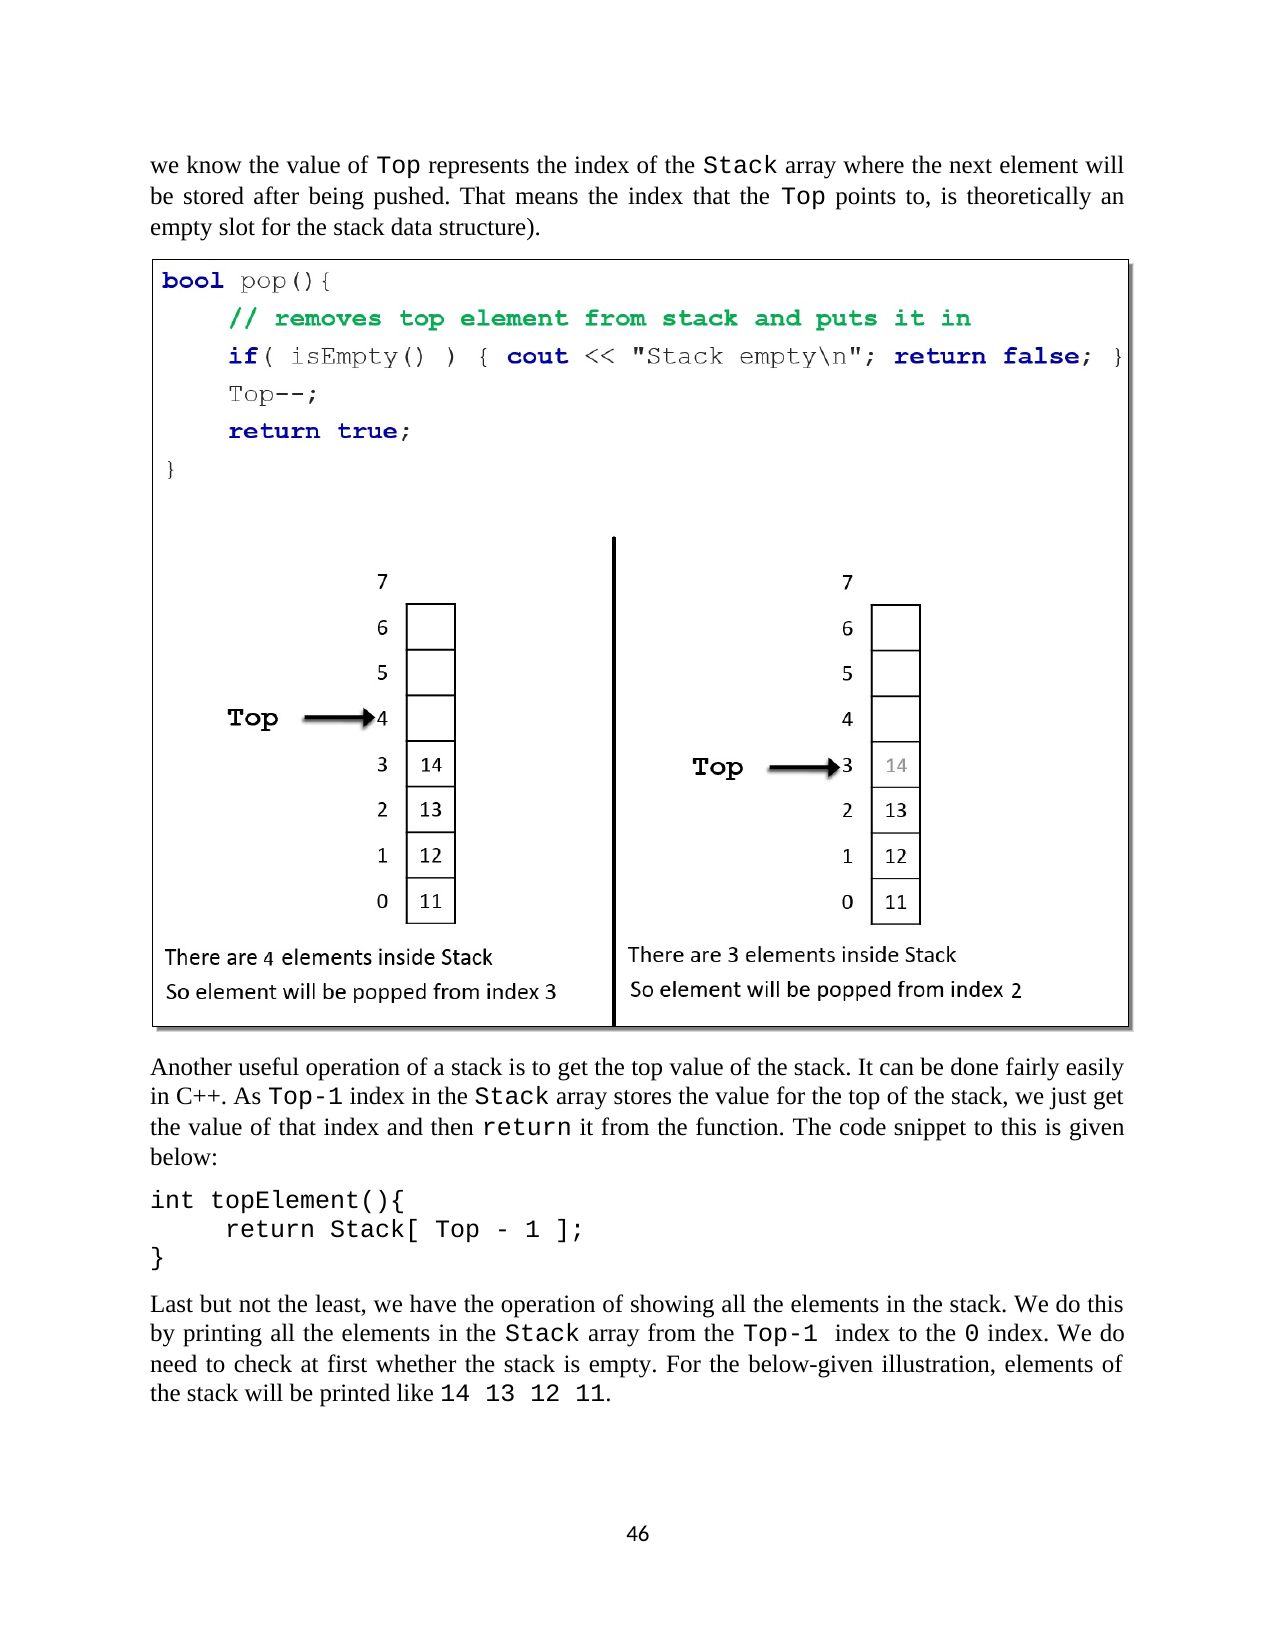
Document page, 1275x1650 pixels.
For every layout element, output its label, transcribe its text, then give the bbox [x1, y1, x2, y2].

text Another useful operation of a stack is to get the top value of the stack. It can be done fairly easily in C++. As Top-1 index in the Stack array stores the value for the top of the stack, we just get the value of that index and then return it from the function. The code snippet to this is given below: [150, 1052, 1125, 1171]
text int topElement(){ [150, 1188, 1125, 1216]
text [150, 150, 1125, 240]
text Last but not the least, we have the operation of showing all the elements in the stack. We do this by printing all the elements in the Stack array from the Top-1 index to the 0 index. We do need to check at first whether the stack is empty. For the below-given illustration, elements of the stack will be printed like 14 13 12 11. [150, 1289, 1125, 1409]
text } [150, 1244, 1125, 1273]
text return Stack[ Top - 1 ]; [150, 1216, 1125, 1244]
picture [153, 260, 1128, 1026]
